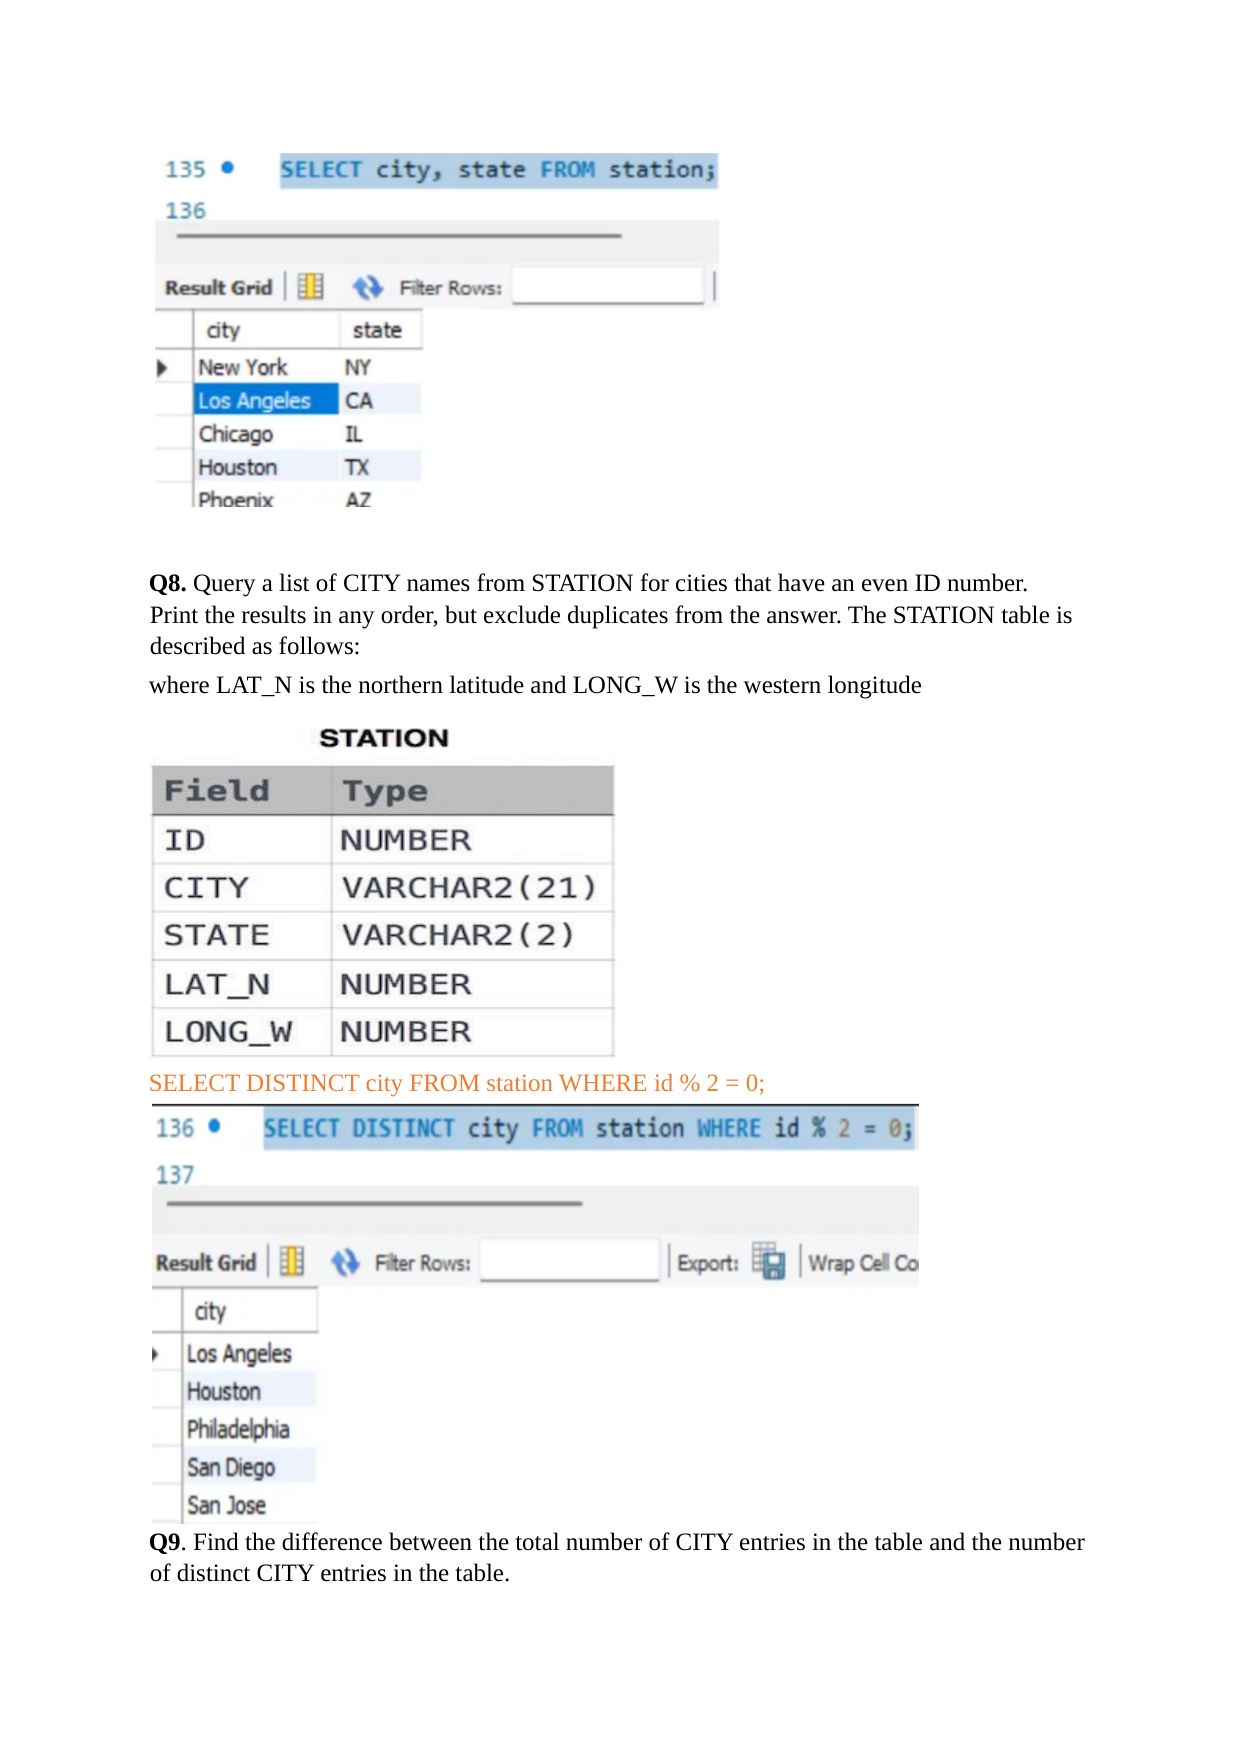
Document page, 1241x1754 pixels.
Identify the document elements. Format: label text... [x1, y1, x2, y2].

picture [148, 709, 618, 1059]
picture [148, 150, 738, 507]
text where LAT_N is the northern latitude and LONG_W is the western longitude [148, 670, 1079, 699]
text SELECT DISTINCT city FROM station WHERE id % 2 = 0; [148, 1068, 1086, 1097]
text Q9. Find the difference between the total number of CITY entries in the table and the number of distinct CITY entries in the table. [148, 1527, 1086, 1587]
picture [150, 1100, 919, 1524]
text Q8. Query a list of CITY names from STATION for cities that have an even ID number. Print the results in any order, but exclude duplicates from the answer. The STATION table is described as follows: [148, 568, 1079, 660]
